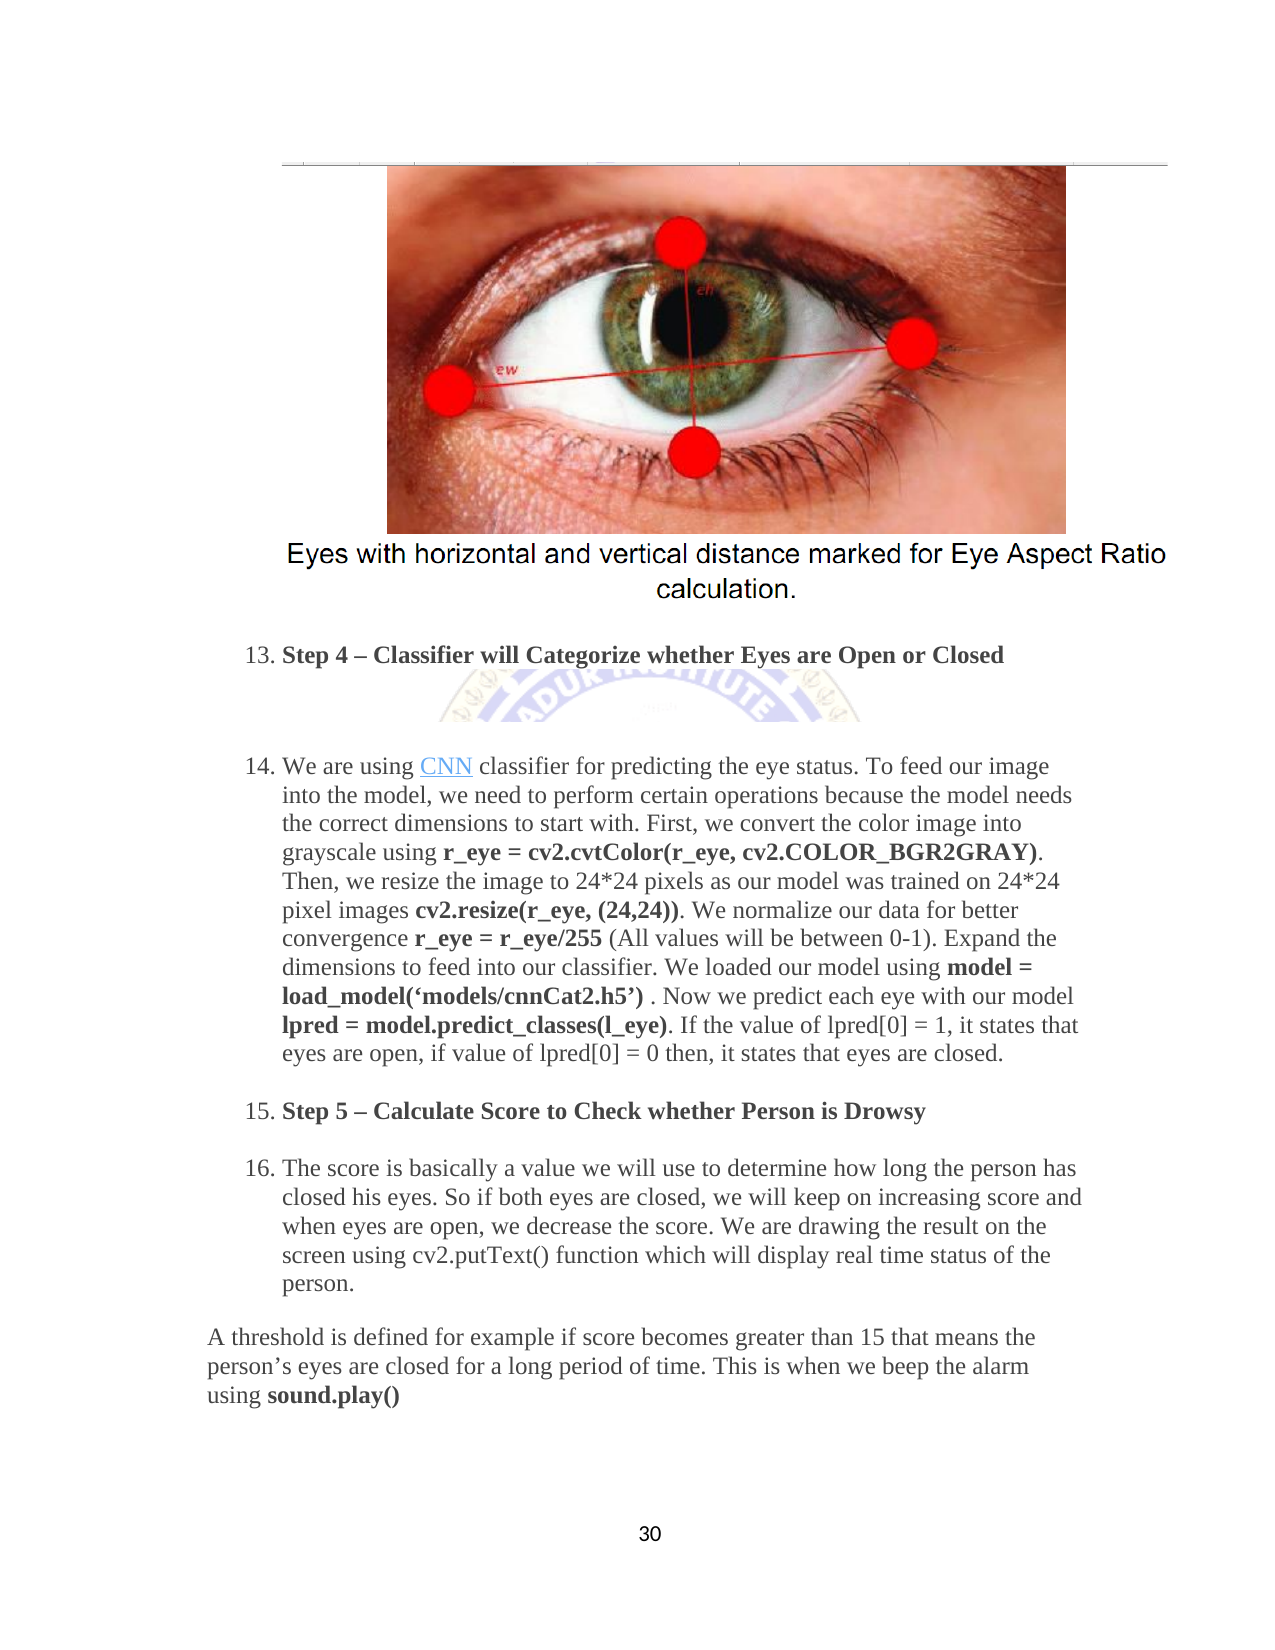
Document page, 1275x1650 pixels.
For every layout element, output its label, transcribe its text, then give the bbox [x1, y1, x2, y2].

list The score is basically a value we will use to determine how long the person has closed his eyes. So if both eyes are closed, we will keep on increasing score and when eyes are open, we decrease the score. We are drawing the result on the screen using cv2.putText() function which will display real time status of the person. [244, 1153, 1093, 1297]
list Step 5 – Calculate Score to Check whether Person is Drowsy [244, 1096, 1093, 1125]
list We are using CNN classifier for predicting the eye status. To feed our image into the model, we need to perform certain operations because the model needs the correct dimensions to start with. First, we convert the color image into grayscale using r_eye = cv2.cvtColor(r_eye, cv2.COLOR_BGR2GRAY). Then, we resize the image to 24*24 pixels as our model was trained on 24*24 pixel images cv2.resize(r_eye, (24,24)). We normalize our data for better convergence r_eye = r_eye/255 (All values will be between 0-1). Expand the dimensions to feed into our classifier. We loaded our model using model = load_model(‘models/cnnCat2.h5’) . Now we predict each eye with our model lpred = model.predict_classes(l_eye). If the value of lpred[0] = 1, it states that eyes are open, if value of lpred[0] = 0 then, it states that eyes are closed. [244, 751, 1093, 1067]
picture [281, 162, 1168, 612]
list Step 4 – Classifier will Categorize whether Eyes are Open or Closed [244, 641, 1093, 669]
text A threshold is defined for example if score becomes greater than 15 that means the person’s eyes are closed for a long period of time. This is when we beep the alarm using sound.play() [400, 1322, 1093, 1408]
